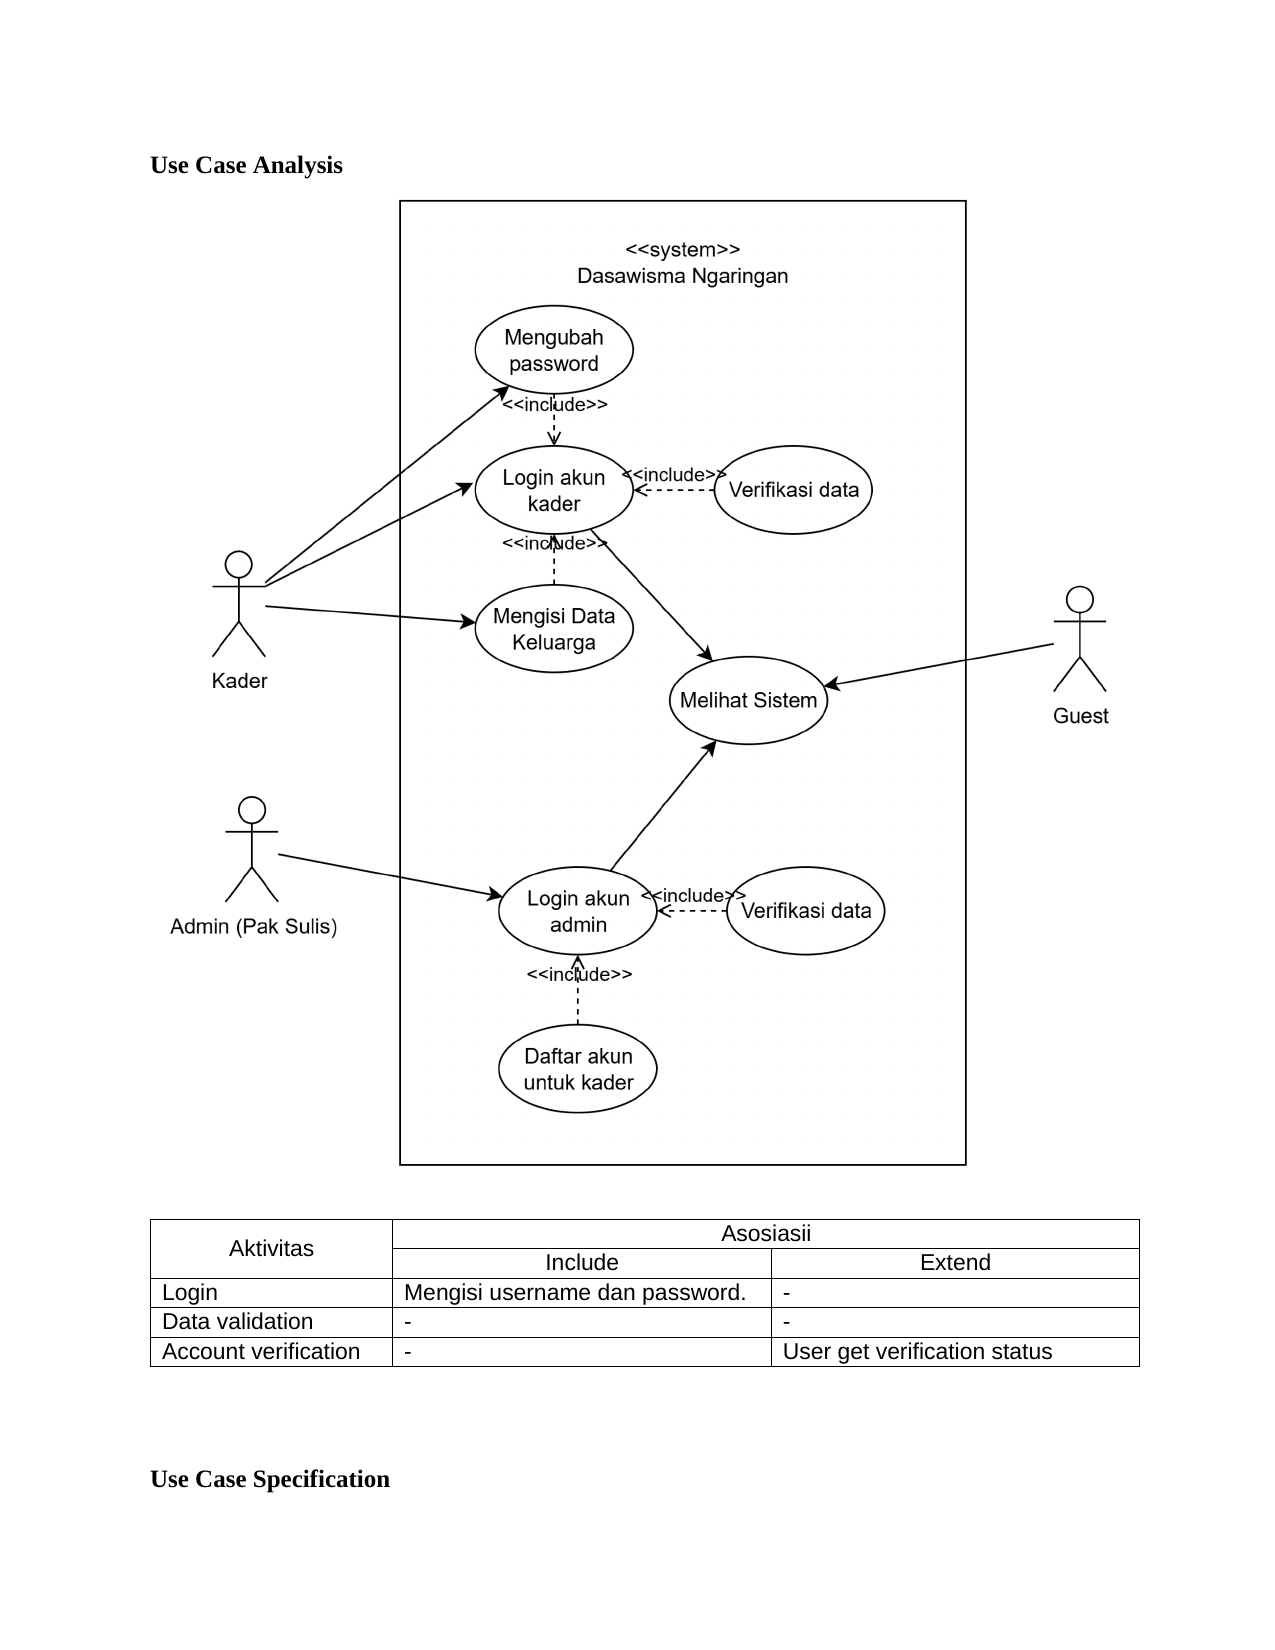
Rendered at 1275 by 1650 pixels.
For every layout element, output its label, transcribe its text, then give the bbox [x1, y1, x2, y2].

table_cell - [772, 1308, 1139, 1337]
table_cell Extend [772, 1249, 1139, 1278]
table_cell Mengisi username dan password. [393, 1279, 771, 1307]
table_cell Data validation [151, 1308, 392, 1337]
picture [150, 182, 1125, 1185]
table_header Asosiasii [393, 1220, 1139, 1248]
text Use Case Specification [150, 1464, 1125, 1493]
table_cell - [772, 1279, 1139, 1307]
table_cell Include [393, 1249, 771, 1278]
table_cell Login [151, 1279, 392, 1307]
table_cell Account verification [151, 1338, 392, 1366]
table_cell User get verification status [772, 1338, 1139, 1366]
text Use Case Analysis [150, 150, 1125, 182]
table_header Aktivitas [151, 1220, 392, 1278]
table_cell - [393, 1338, 771, 1366]
table_cell - [393, 1308, 771, 1337]
